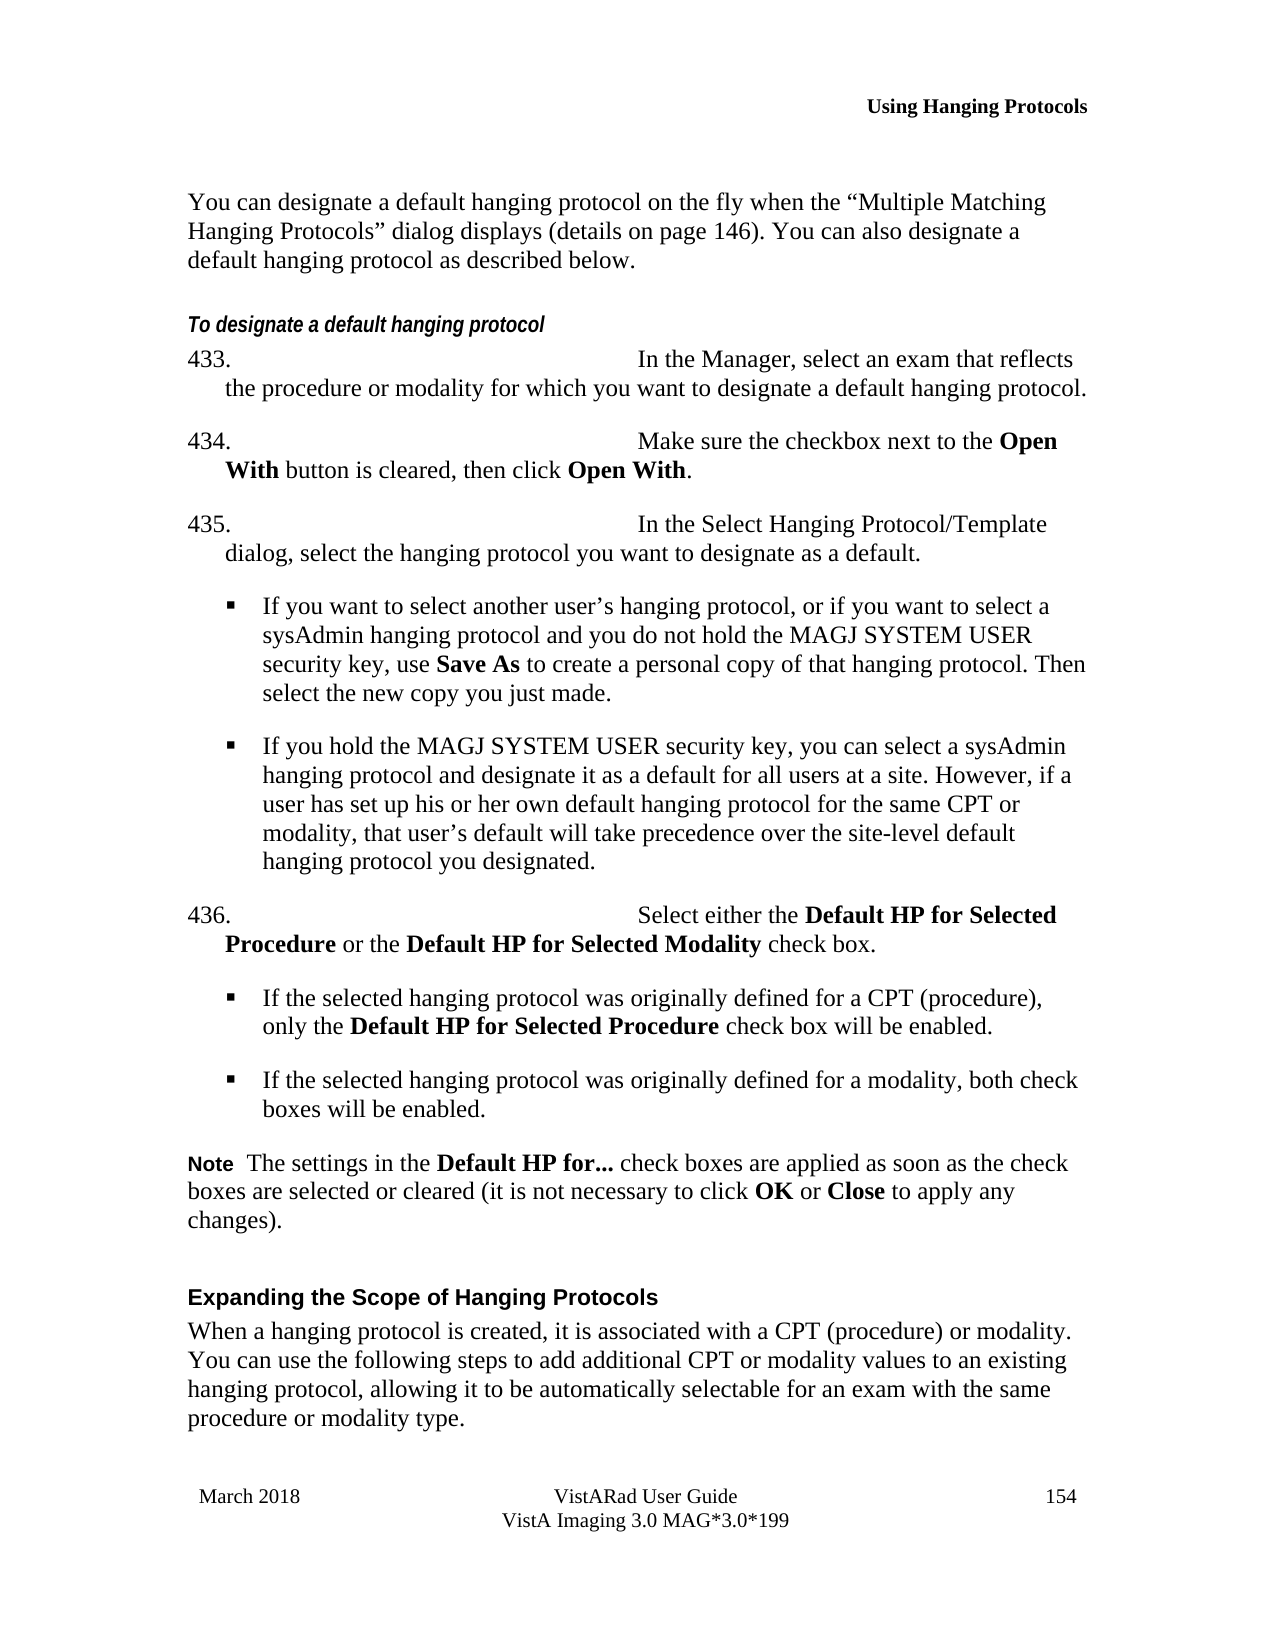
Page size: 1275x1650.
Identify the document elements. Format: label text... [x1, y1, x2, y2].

text You can designate a default hanging protocol on the fly when the “Multiple Matching Hanging Protocols” dialog displays (details on page ). You can also designate a default hanging protocol as described below. [187, 187, 1087, 274]
text Note The settings in the Default HP for... check boxes are applied as soon as the check boxes are selected or cleared (it is not necessary to click OK or Close to apply any changes). [187, 1148, 1087, 1234]
text When a hanging protocol is created, it is associated with a CPT (procedure) or modality. You can use the following steps to add additional CPT or modality values to an existing hanging protocol, allowing it to be automatically selectable for an exam with the same procedure or modality type. [187, 1316, 1087, 1431]
list Select either the Default HP for Selected Procedure or the Default HP for Selected Modality check box. [187, 900, 1087, 958]
text To designate a default hanging protocol [187, 311, 1087, 338]
list If you hold the MAGJ SYSTEM USER security key, you can select a sysAdmin hanging protocol and designate it as a default for all users at a site. However, if a user has set up his or her own default hanging protocol for the same CPT or modality, that user’s default will take precedence over the site-level default hanging protocol you designated. [225, 731, 1087, 875]
subtitle Expanding the Scope of Hanging Protocols [187, 1284, 1087, 1310]
list In the Manager, select an exam that reflects the procedure or modality for which you want to designate a default hanging protocol. [187, 344, 1087, 401]
list If you want to select another user’s hanging protocol, or if you want to select a sysAdmin hanging protocol and you do not hold the MAGJ SYSTEM USER security key, use Save As to create a personal copy of that hanging protocol. Then select the new copy you just made. [225, 591, 1087, 706]
list If the selected hanging protocol was originally defined for a modality, both check boxes will be enabled. [225, 1065, 1087, 1123]
list In the Select Hanging Protocol/Template dialog, select the hanging protocol you want to designate as a default. [187, 509, 1087, 566]
list If the selected hanging protocol was originally defined for a CPT (procedure), only the Default HP for Selected Procedure check box will be enabled. [225, 983, 1087, 1040]
list Make sure the checkbox next to the Open With button is cleared, then click Open With. [187, 426, 1087, 484]
